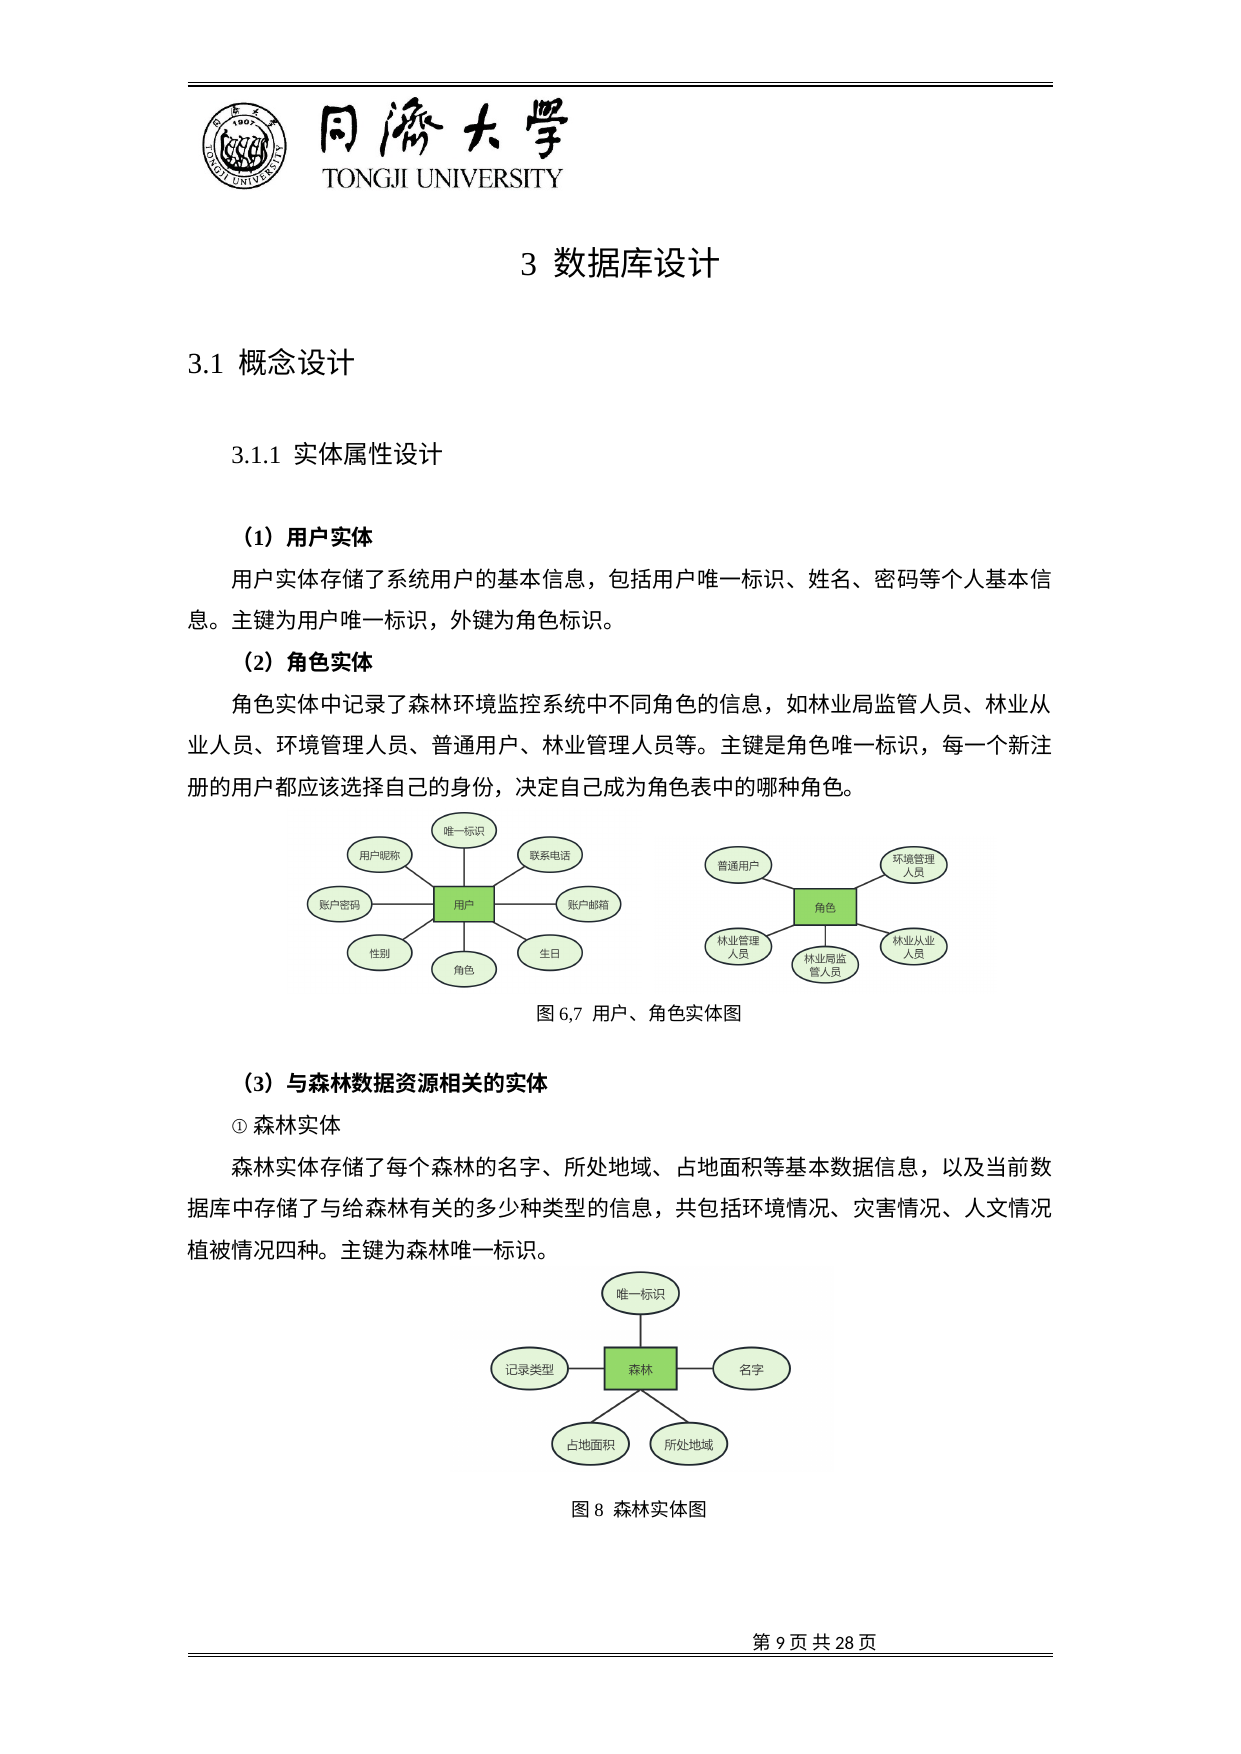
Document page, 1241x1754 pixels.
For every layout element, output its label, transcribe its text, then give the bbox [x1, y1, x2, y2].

text 图 8 森林实体图 [187, 1494, 1053, 1522]
picture [187, 90, 585, 194]
text 森林实体存储了每个森林的名字、所处地域、占地面积等基本数据信息，以及当前数据库中存储了与给森林有关的多少种类型的信息，共包括环境情况、灾害情况、人文情况、植被情况四种。主键为森林唯一标识。 [187, 1142, 1053, 1267]
picture [449, 1266, 835, 1472]
subtitle 3 数据库设计 [187, 229, 1053, 294]
text 角色实体中记录了森林环境监控系统中不同角色的信息，如林业局监管人员、林业从业人员、环境管理人员、普通用户、林业管理人员等。主键是角色唯一标识，每一个新注册的用户都应该选择自己的身份，决定自己成为角色表中的哪种角色。 [187, 679, 1053, 804]
text （2）角色实体 [187, 637, 1053, 679]
text （1）用户实体 [187, 512, 1053, 554]
text （3）与森林数据资源相关的实体 [187, 1058, 1053, 1100]
picture [653, 836, 997, 994]
subtitle 3.1 概念设计 [187, 328, 1053, 393]
subtitle 3.1.1 实体属性设计 [187, 420, 1053, 485]
text ① 森林实体 [187, 1100, 1053, 1142]
text 图 6,7 用户、角色实体图 [187, 999, 1053, 1026]
picture [287, 808, 643, 994]
text 用户实体存储了系统用户的基本信息，包括用户唯一标识、姓名、密码等个人基本信息。主键为用户唯一标识，外键为角色标识。 [187, 554, 1053, 637]
